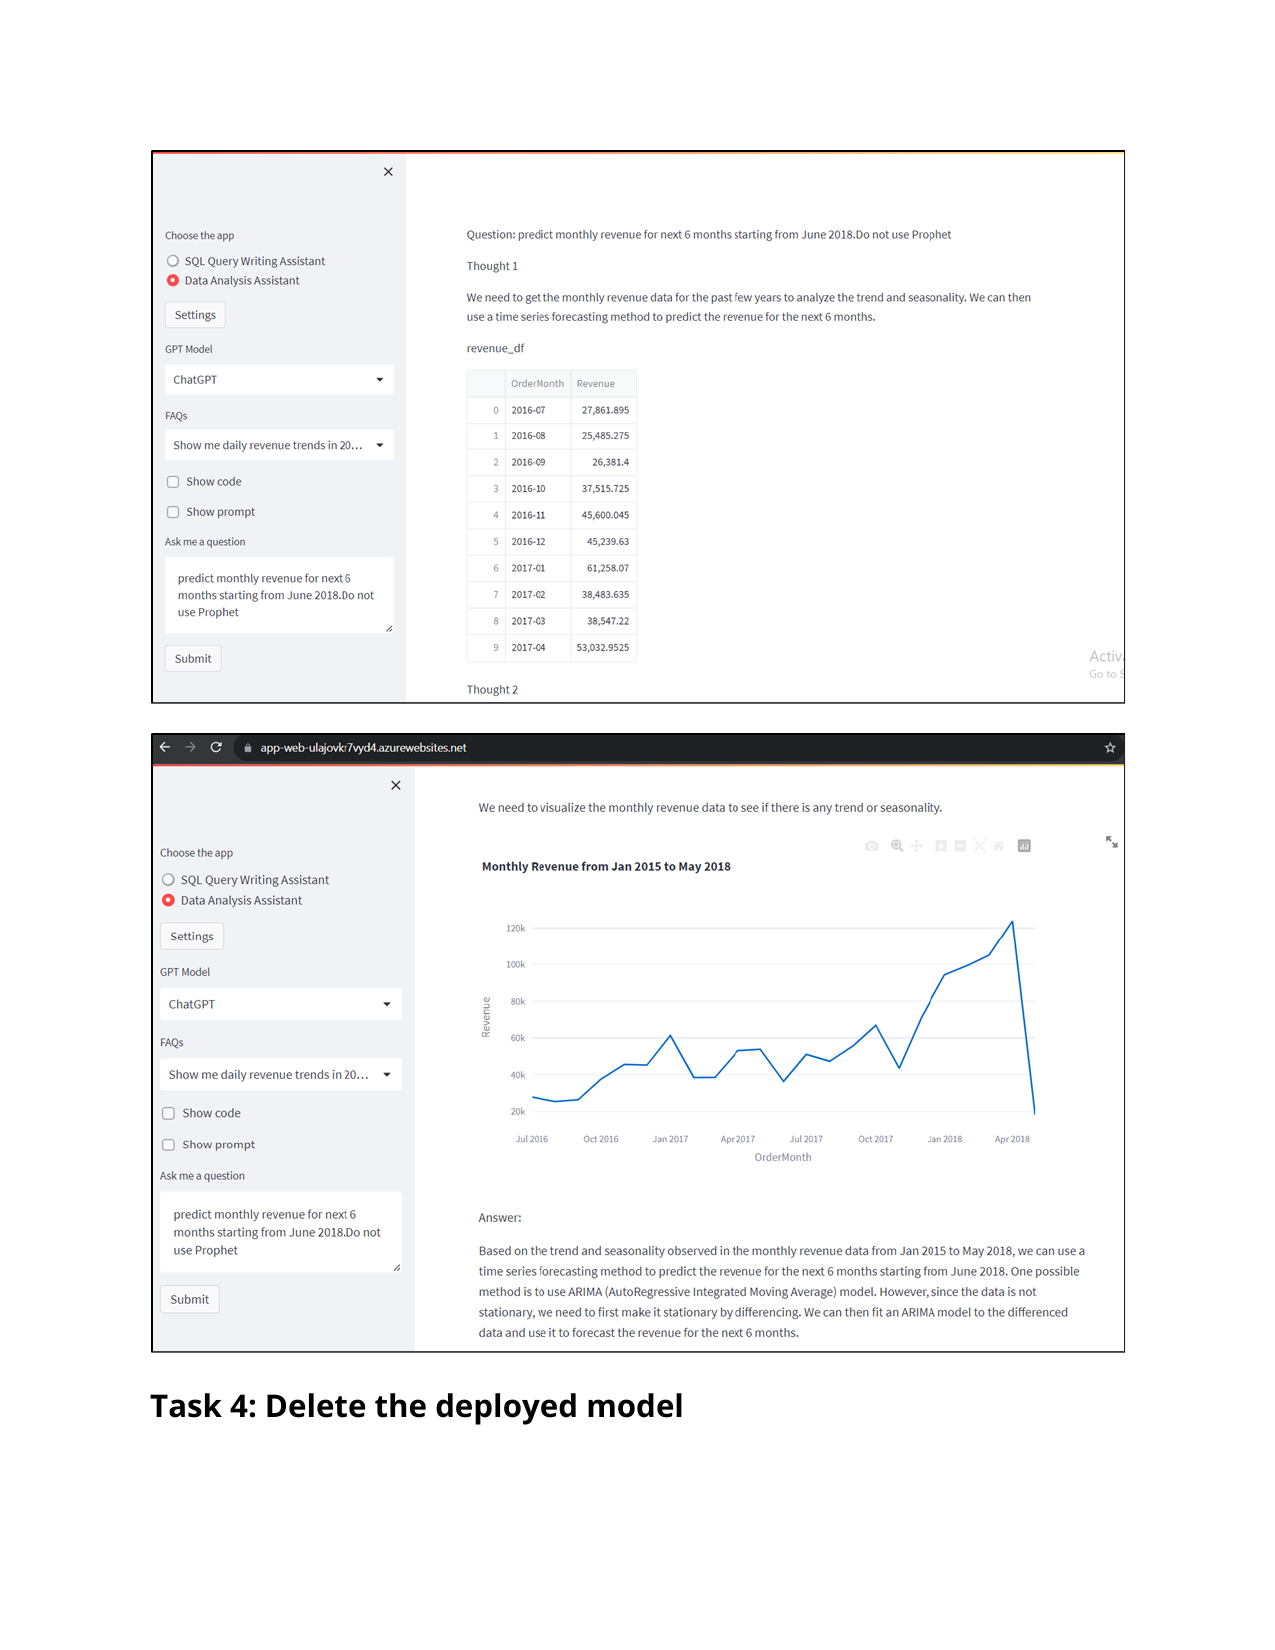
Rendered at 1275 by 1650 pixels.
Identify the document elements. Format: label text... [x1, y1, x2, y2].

picture [150, 732, 1125, 1353]
text Task 4: Delete the deployed model [150, 1384, 1125, 1427]
picture [150, 150, 1125, 704]
